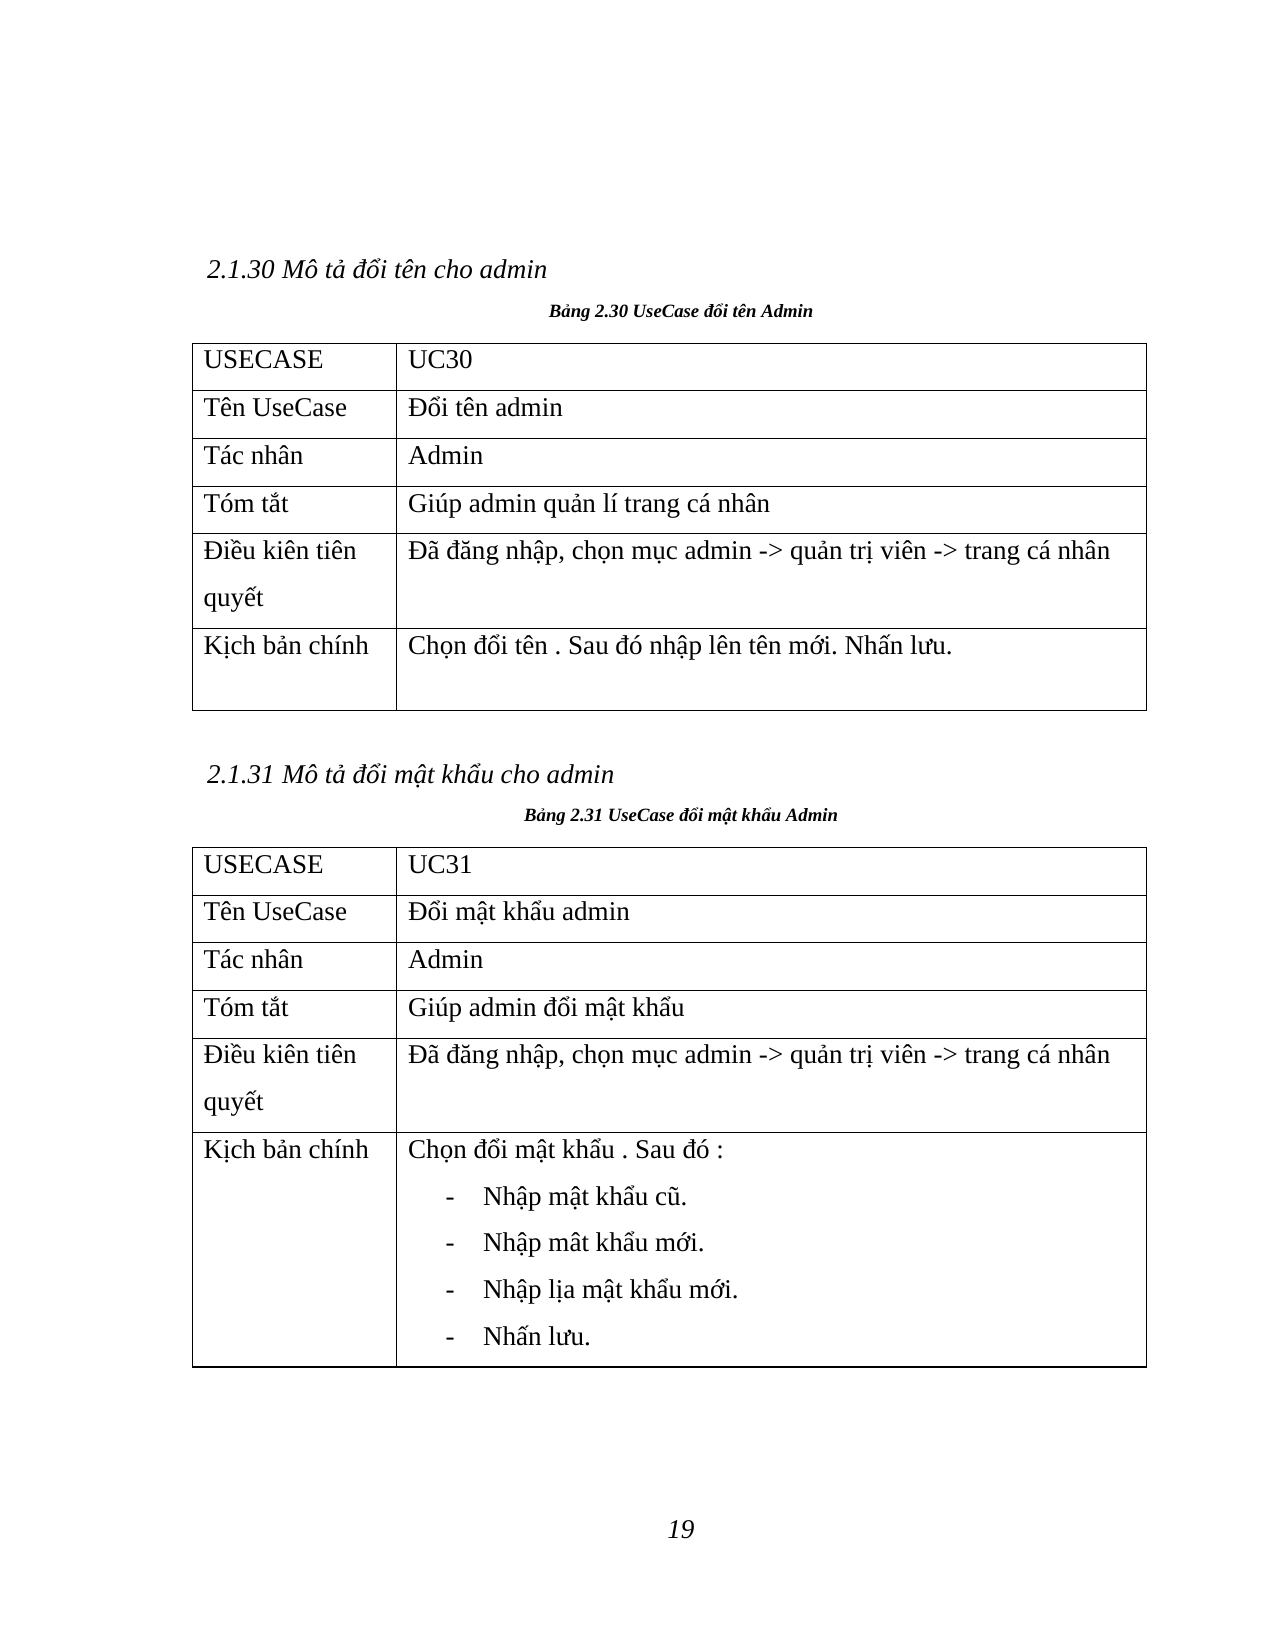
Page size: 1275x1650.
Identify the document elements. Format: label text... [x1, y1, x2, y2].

table_cell Chọn đổi tên . Sau đó nhập lên tên mới. Nhấn lưu. [397, 629, 1146, 710]
table_cell Điều kiên tiên quyết [193, 1039, 396, 1132]
table_cell Tên UseCase [193, 896, 396, 942]
table_header UC31 [397, 848, 1146, 894]
subtitle Mô tả đổi mật khẩu cho admin [207, 758, 1157, 789]
table_cell Đã đăng nhập, chọn mục admin -> quản trị viên -> trang cá nhân [397, 534, 1146, 628]
table_header USECASE [193, 848, 396, 894]
table_cell Kịch bản chính [193, 1133, 396, 1366]
table_cell Tóm tắt [193, 487, 396, 533]
table_cell Đổi mật khẩu admin [397, 896, 1146, 942]
table_cell Tác nhân [193, 439, 396, 486]
table_cell Giúp admin quản lí trang cá nhân [397, 487, 1146, 533]
table_cell Kịch bản chính [193, 629, 396, 710]
table_cell Đổi tên admin [397, 391, 1146, 438]
table_header USECASE [193, 344, 396, 390]
table_header UC30 [397, 344, 1146, 390]
table_cell Đã đăng nhập, chọn mục admin -> quản trị viên -> trang cá nhân [397, 1039, 1146, 1132]
table_cell Giúp admin đổi mật khẩu [397, 991, 1146, 1038]
table_cell Tóm tắt [193, 991, 396, 1038]
table_cell Tên UseCase [193, 391, 396, 438]
subtitle Mô tả đổi tên cho admin [207, 253, 1157, 284]
table_cell Admin [397, 439, 1146, 486]
table_cell Admin [397, 943, 1146, 990]
table_cell Điều kiên tiên quyết [193, 534, 396, 628]
table_cell Chọn đổi mật khẩu . Sau đó : Nhập mật khẩu cũ. Nhập mât khẩu mới. Nhập lịa mật khẩu mới. Nhấn lưu. [397, 1133, 1146, 1366]
table_cell Tác nhân [193, 943, 396, 990]
